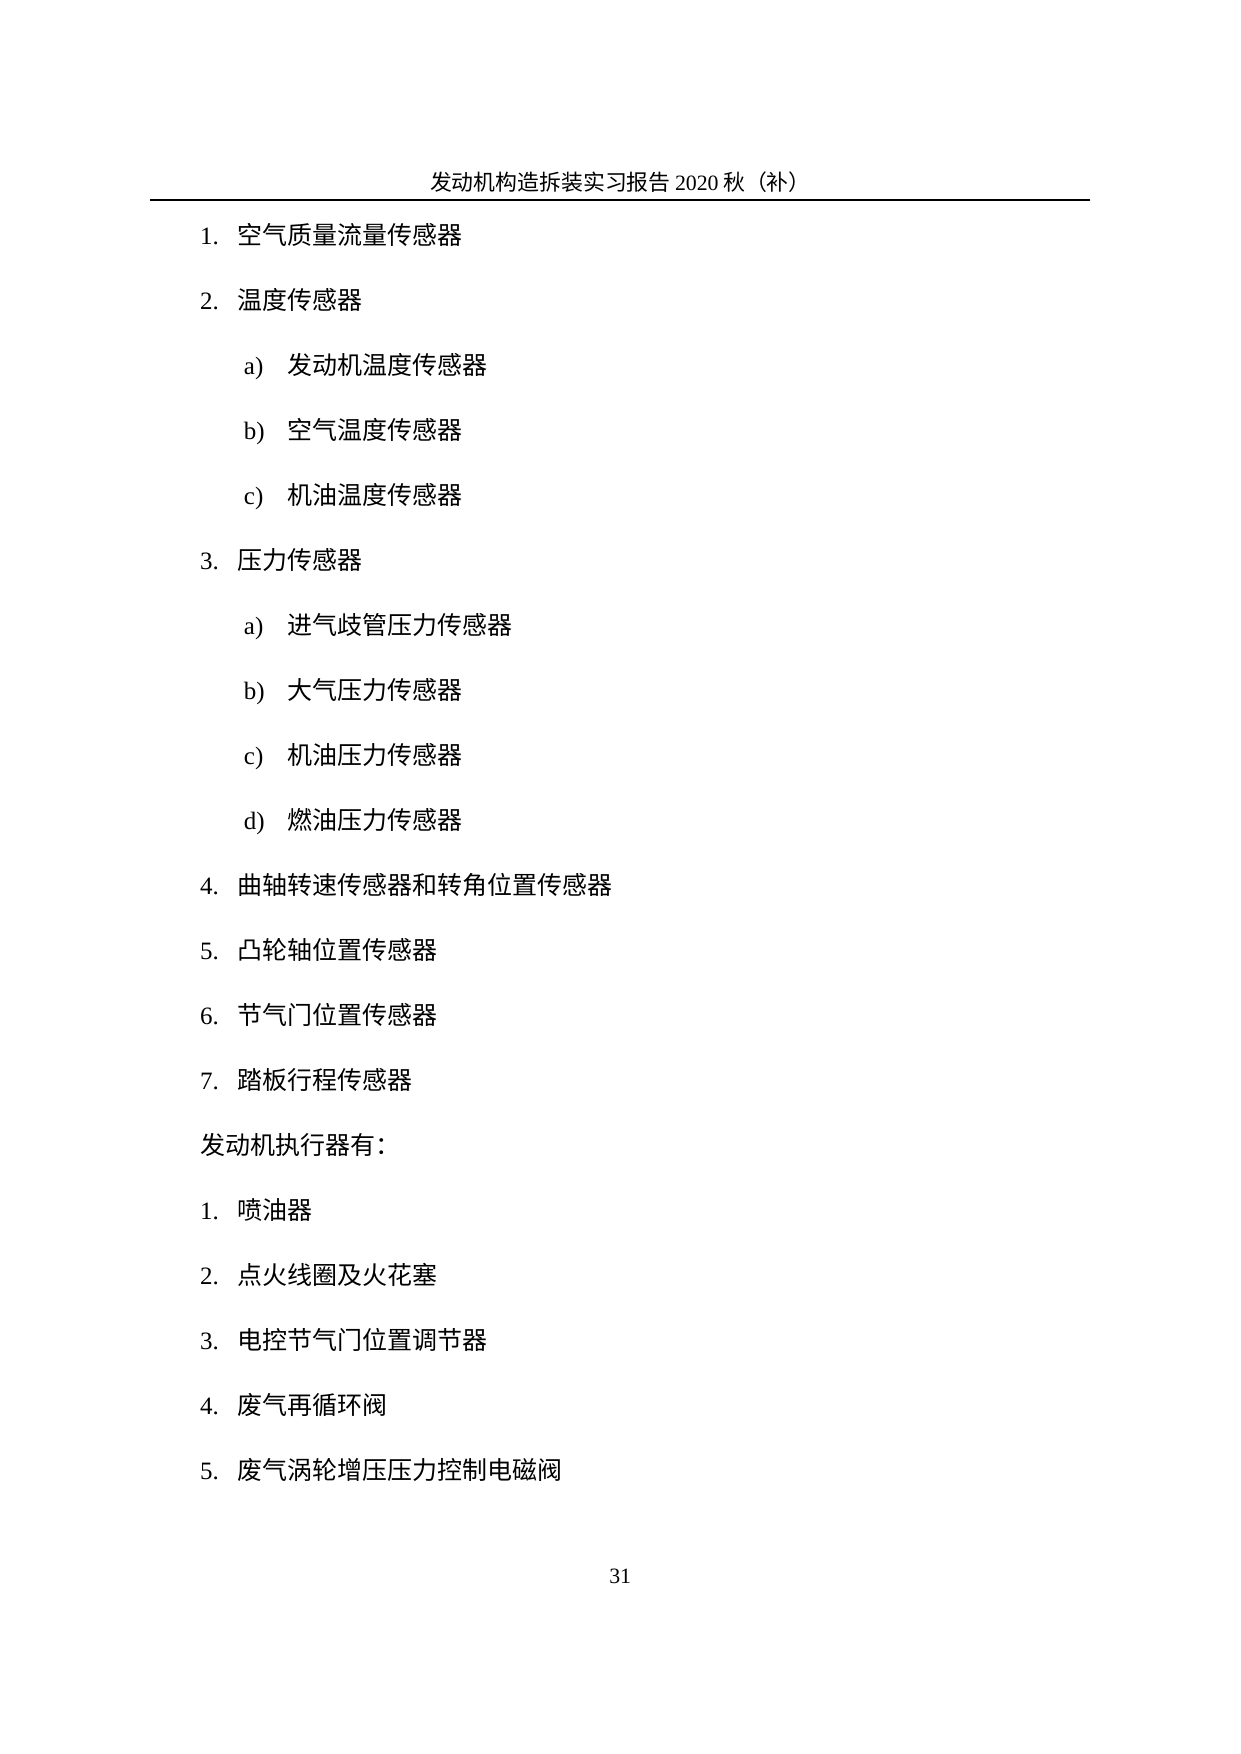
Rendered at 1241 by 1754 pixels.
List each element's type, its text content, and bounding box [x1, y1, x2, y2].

list 燃油压力传感器 [244, 786, 1090, 851]
list 进气歧管压力传感器 [244, 591, 1090, 656]
text 发动机执行器有： [200, 1111, 1090, 1176]
list 凸轮轴位置传感器 [200, 916, 1090, 981]
list 大气压力传感器 [244, 656, 1090, 721]
list 压力传感器 [200, 526, 1090, 591]
list 发动机温度传感器 [244, 331, 1090, 396]
list 机油压力传感器 [244, 721, 1090, 786]
list 机油温度传感器 [244, 461, 1090, 526]
list 空气温度传感器 [244, 396, 1090, 461]
list 曲轴转速传感器和转角位置传感器 [200, 851, 1090, 916]
list 踏板行程传感器 [200, 1046, 1090, 1111]
list 空气质量流量传感器 [200, 201, 1090, 266]
list 电控节气门位置调节器 [200, 1306, 1090, 1371]
list 点火线圈及火花塞 [200, 1241, 1090, 1306]
list 废气再循环阀 [200, 1371, 1090, 1436]
list 废气涡轮增压压力控制电磁阀 [200, 1436, 1090, 1501]
list 节气门位置传感器 [200, 981, 1090, 1046]
list 温度传感器 [200, 266, 1090, 331]
list 喷油器 [200, 1176, 1090, 1241]
